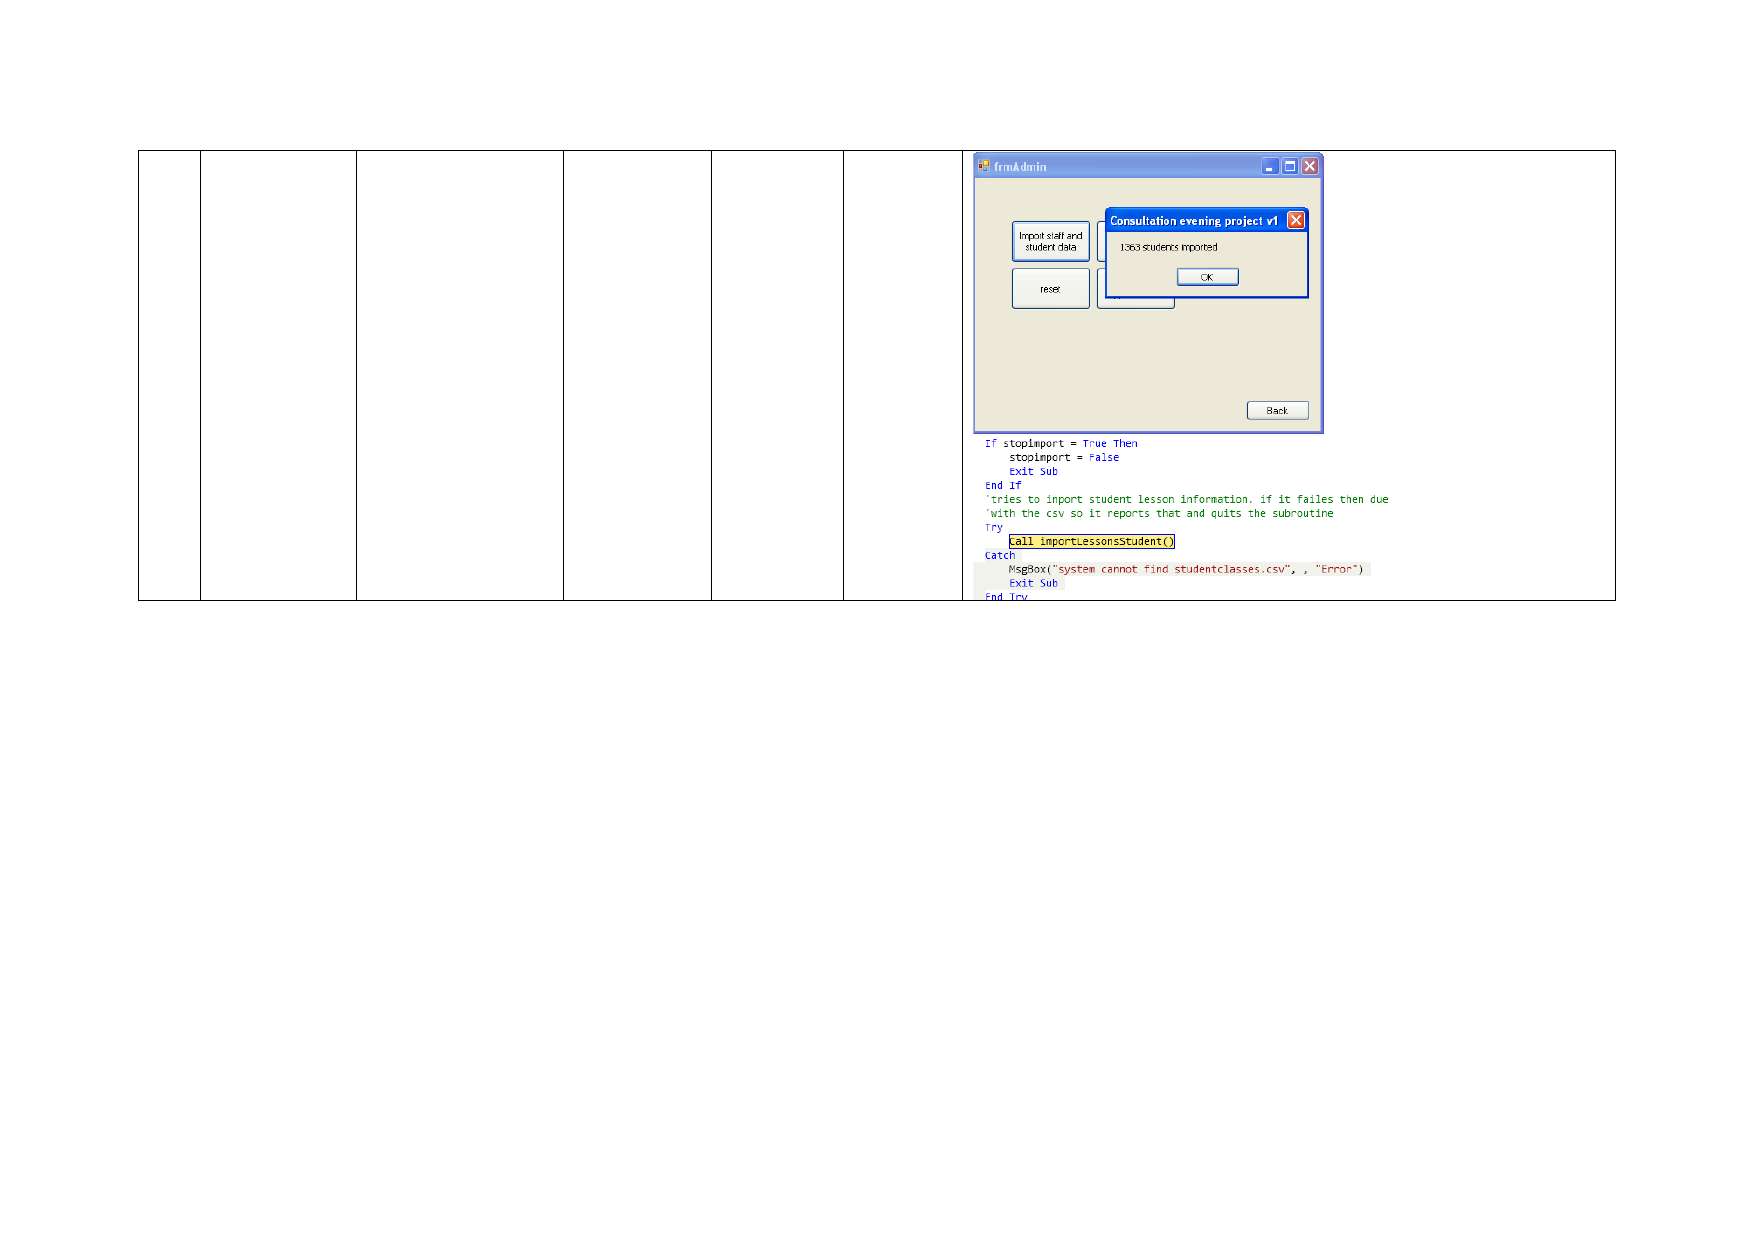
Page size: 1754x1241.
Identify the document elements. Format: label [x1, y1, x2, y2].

table_cell [357, 151, 563, 600]
table_cell [564, 151, 711, 600]
table_cell [1324, 151, 1615, 600]
table_cell [712, 151, 843, 600]
table_cell [963, 151, 973, 600]
table_cell [139, 151, 200, 600]
table_cell [844, 151, 962, 600]
picture [973, 151, 1394, 600]
table_cell [201, 151, 356, 600]
